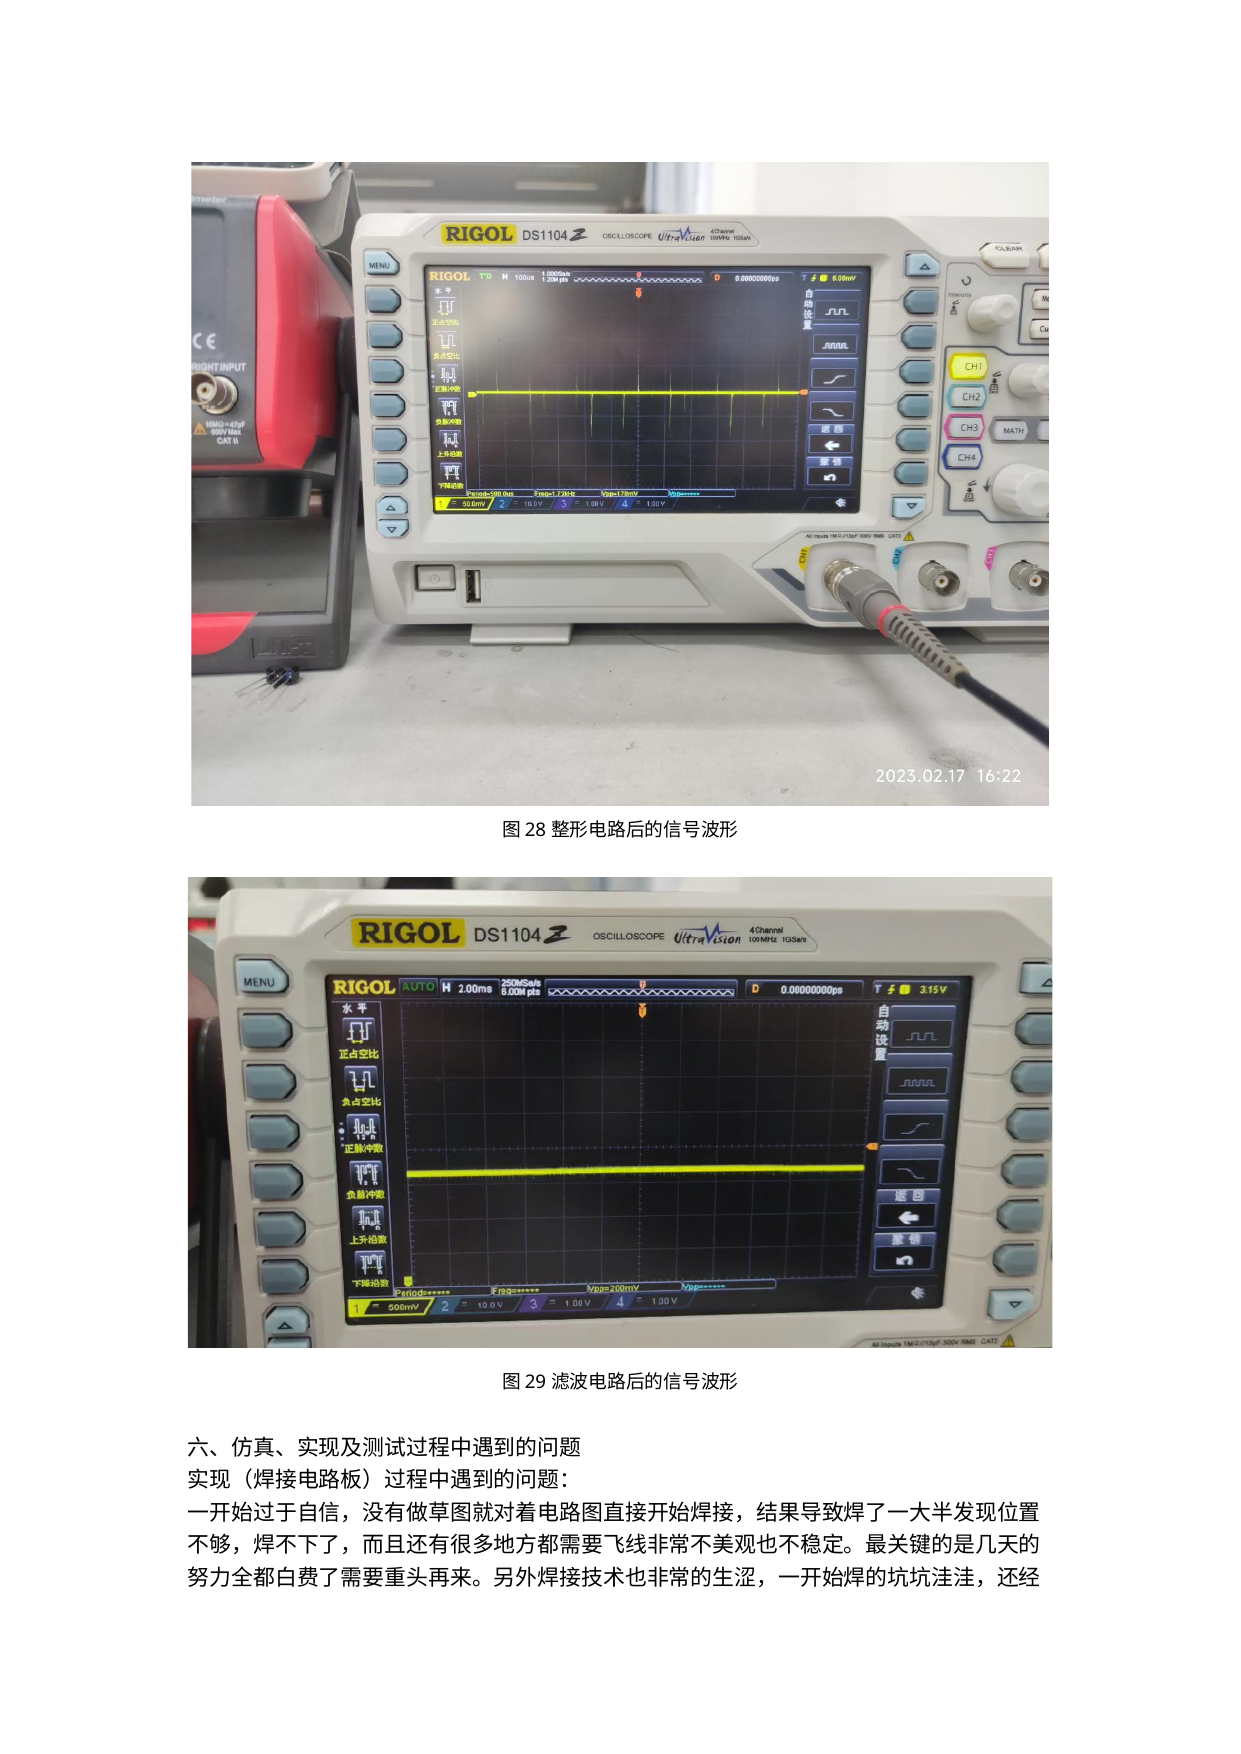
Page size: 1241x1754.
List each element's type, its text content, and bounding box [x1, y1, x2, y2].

text 图29 滤波电路后的信号波形 [187, 1364, 1053, 1397]
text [187, 1494, 1053, 1592]
text 六、仿真、实现及测试过程中遇到的问题 [187, 1429, 1053, 1462]
picture [191, 162, 1049, 806]
text 实现（焊接电路板）过程中遇到的问题： [187, 1462, 1053, 1494]
text 图28 整形电路后的信号波形 [187, 812, 1053, 844]
picture [187, 877, 1053, 1348]
